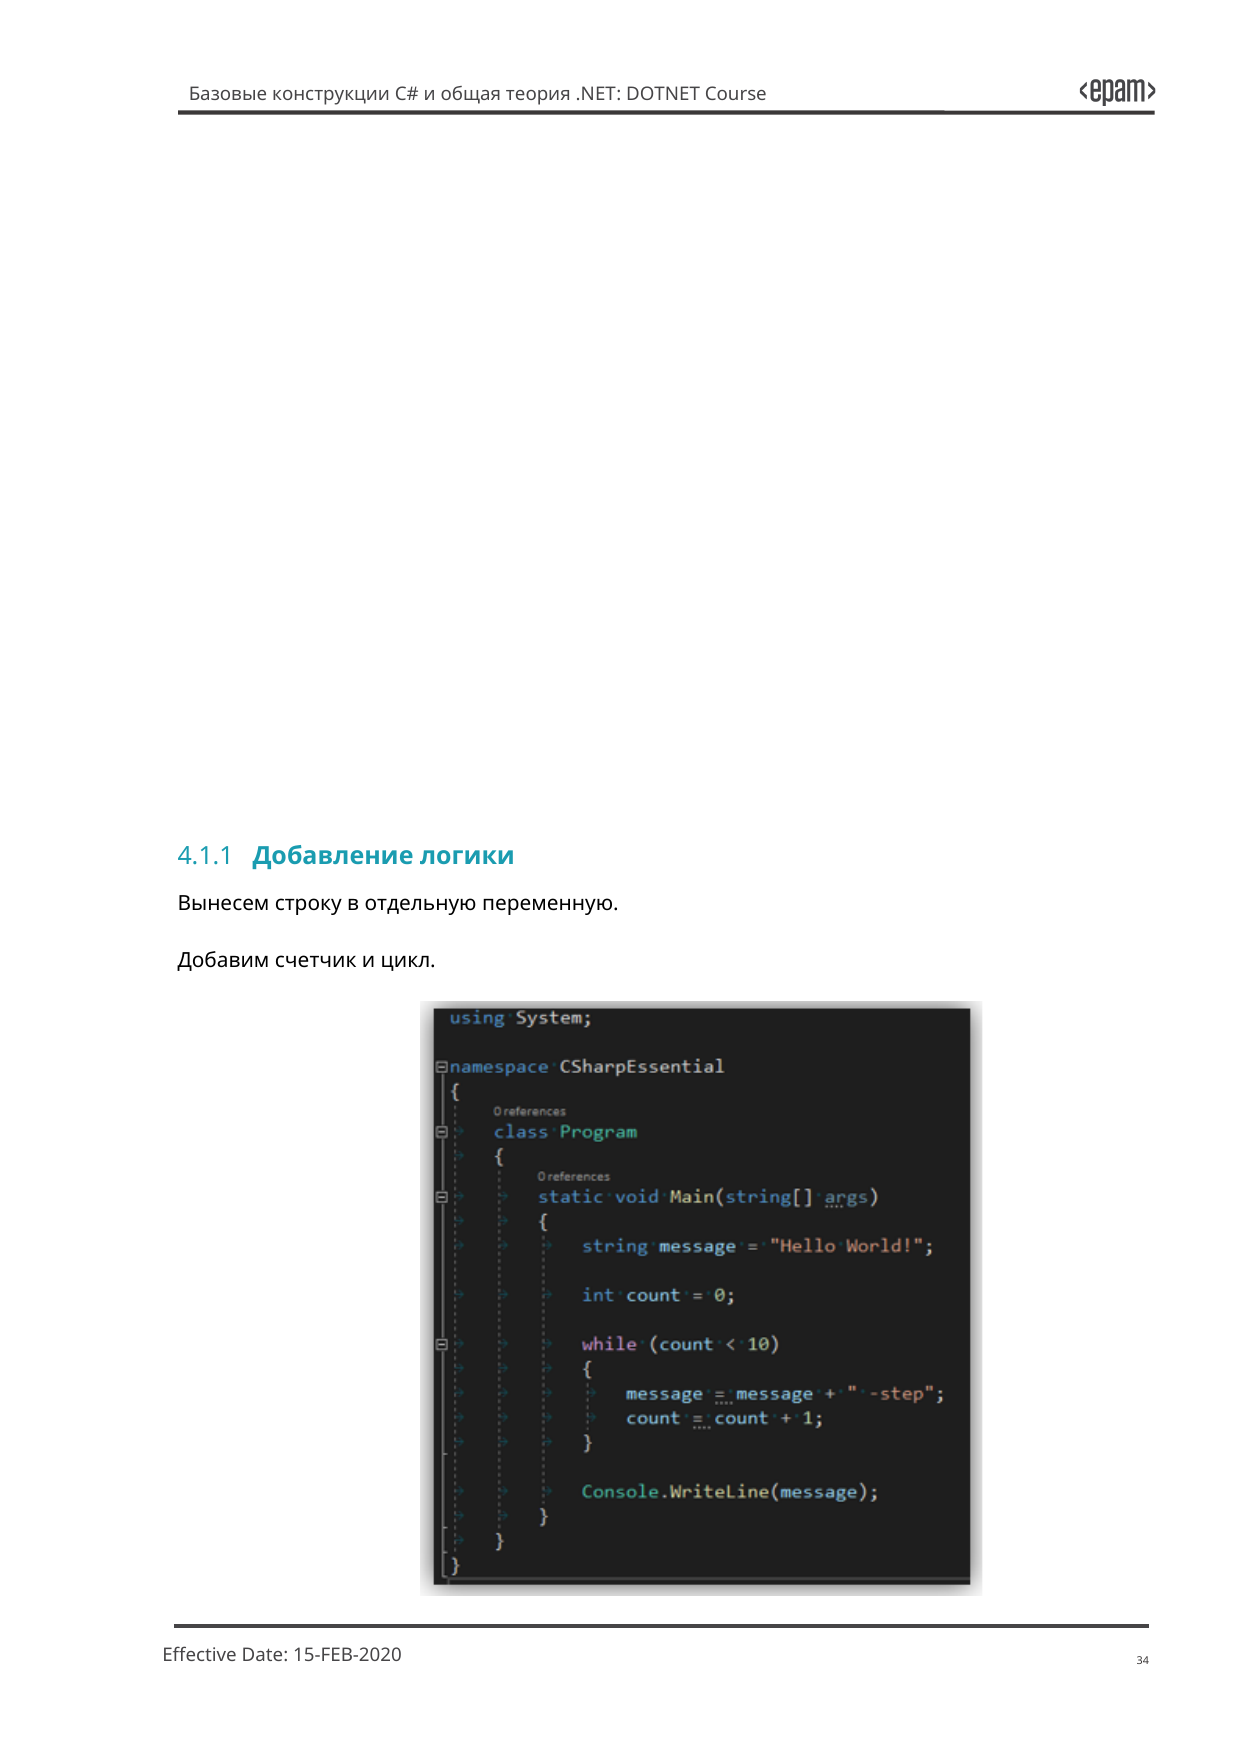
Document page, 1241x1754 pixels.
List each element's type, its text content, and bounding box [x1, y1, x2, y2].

text Добавим счетчик и цикл. [177, 945, 1152, 973]
picture [420, 1001, 983, 1596]
text Вынесем строку в отдельную переменную. [177, 888, 1152, 917]
subtitle Добавление логики [177, 837, 1152, 871]
